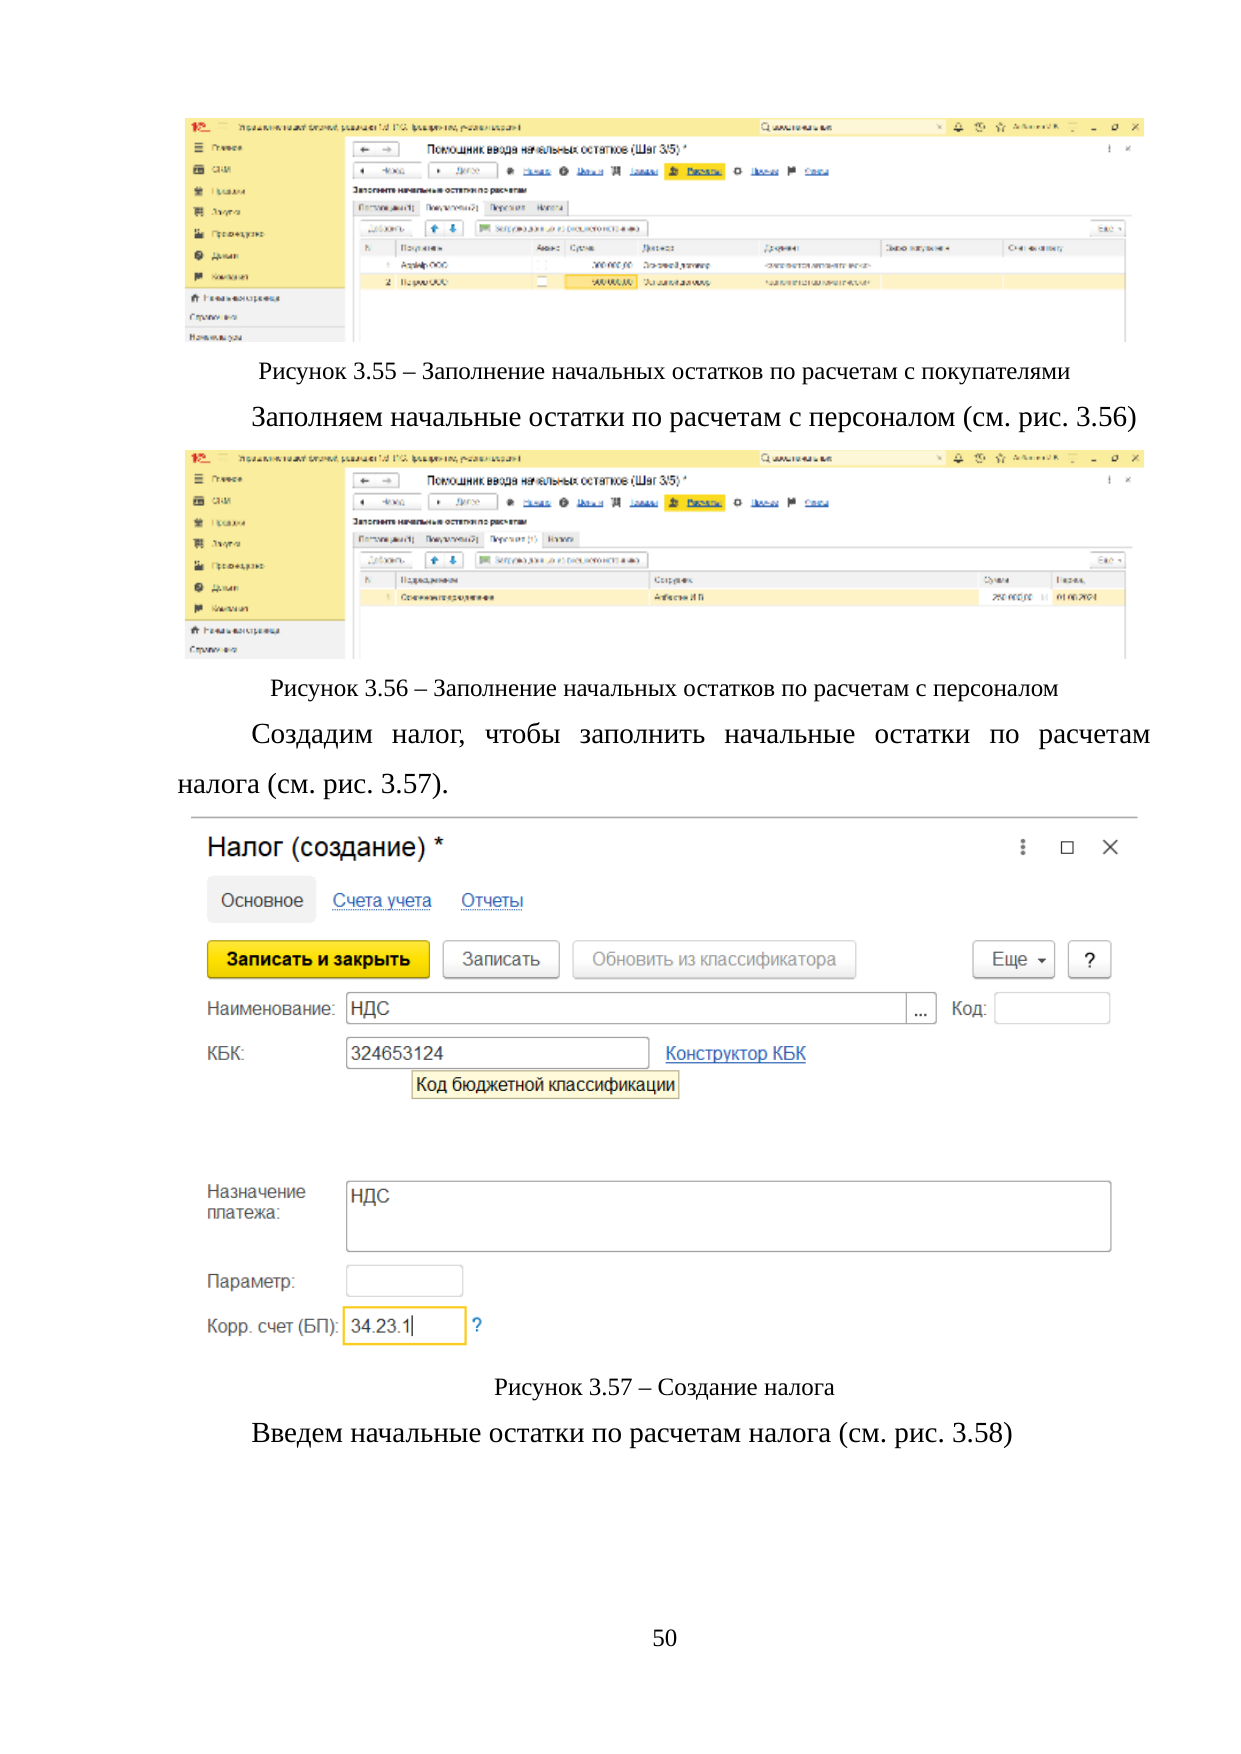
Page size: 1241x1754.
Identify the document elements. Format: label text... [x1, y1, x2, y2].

text Заполняем начальные остатки по расчетам с персоналом (см. рис. 3.56) [177, 399, 1152, 433]
picture [184, 118, 1145, 342]
picture [184, 450, 1145, 659]
text Введем начальные остатки по расчетам налога (см. рис. 3.58) [177, 1415, 1152, 1449]
text Рисунок 3.57 – Создание налога [177, 1372, 1152, 1401]
text Рисунок 3.56 – Заполнение начальных остатков по расчетам с персоналом [177, 673, 1152, 701]
text Рисунок 3.55 – Заполнение начальных остатков по расчетам с покупателями [177, 356, 1152, 385]
text Создадим налог, чтобы заполнить начальные остатки по расчетам налога (см. рис. 3.57). [177, 716, 1152, 800]
picture [191, 816, 1138, 1358]
